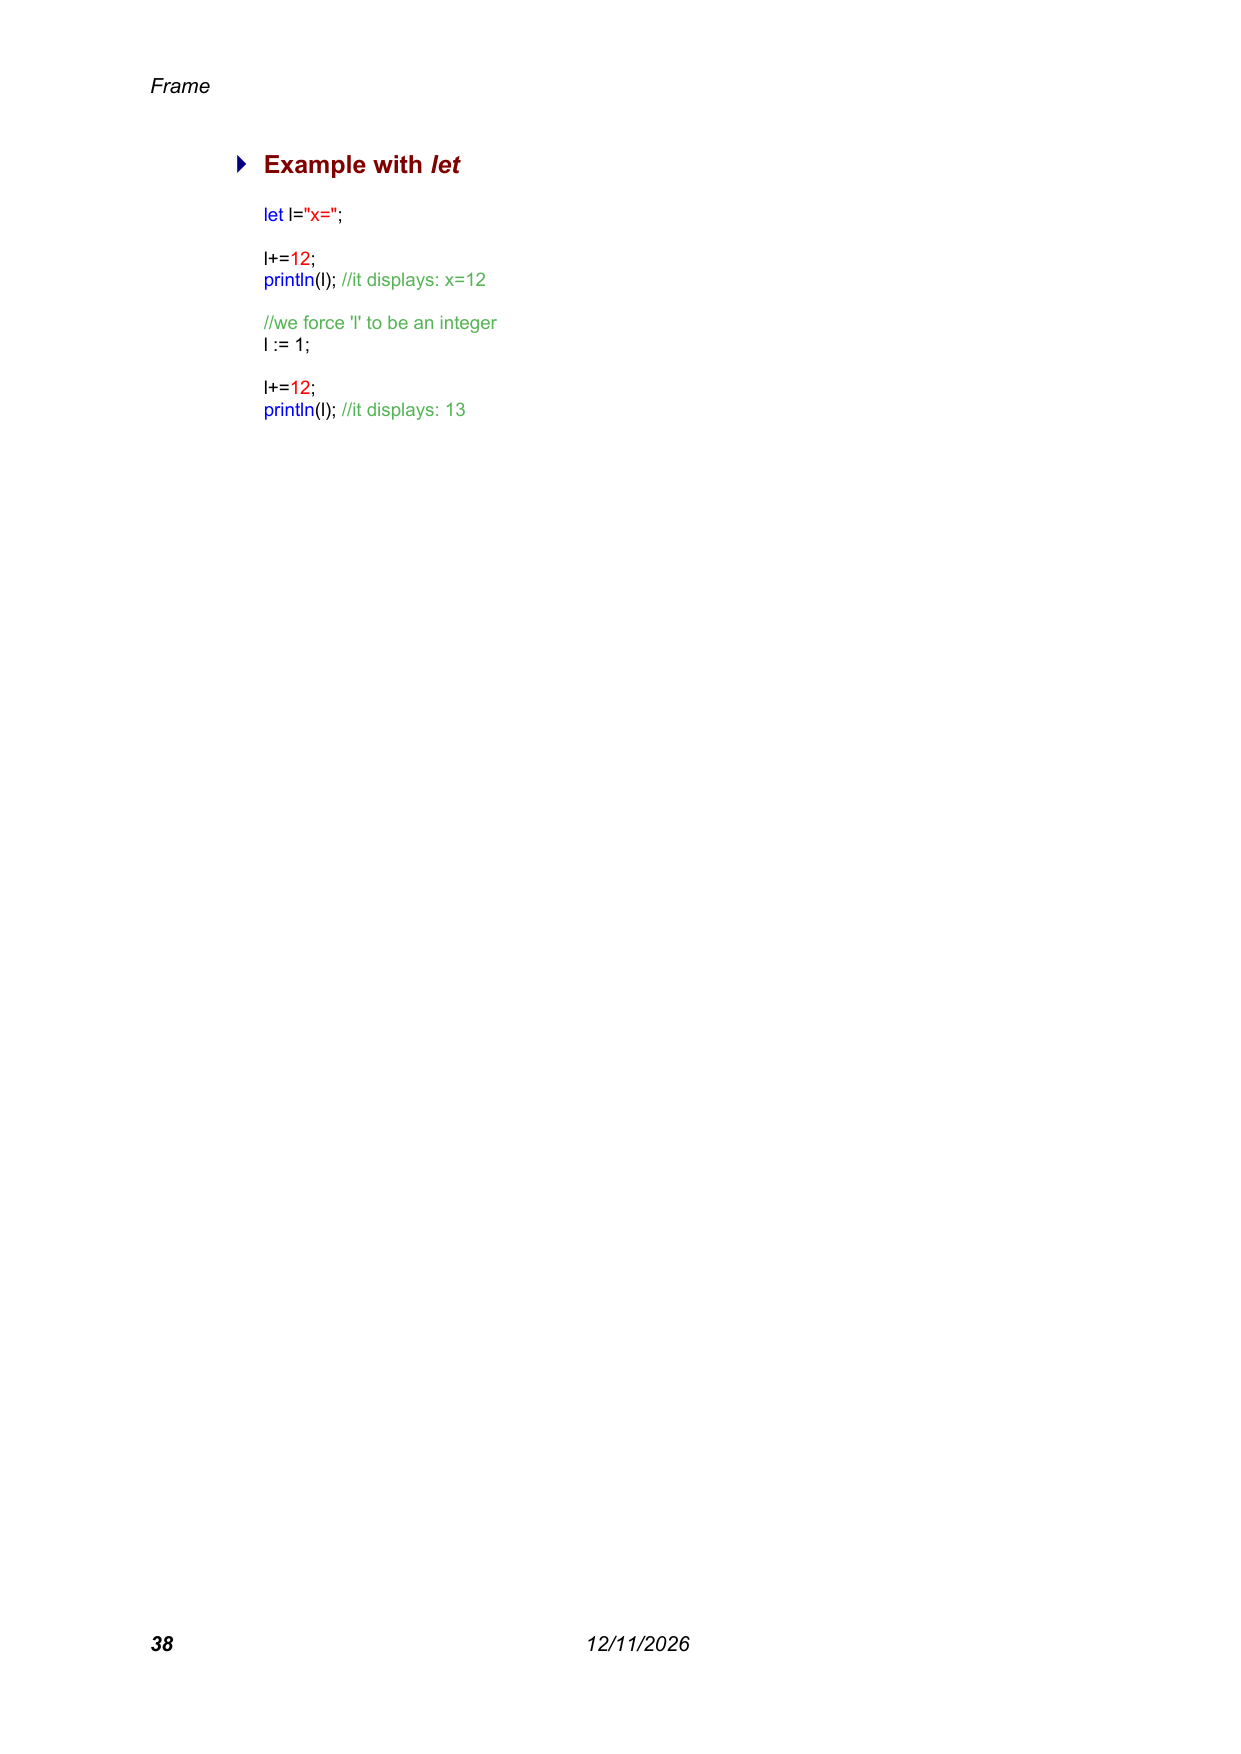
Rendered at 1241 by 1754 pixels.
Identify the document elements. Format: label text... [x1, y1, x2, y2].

text //we force 'l' to be an integer [263, 312, 1090, 334]
text println(l); //it displays: 13 [263, 398, 1090, 420]
text l+=12; [263, 247, 1090, 269]
text let l="x="; [263, 204, 1090, 226]
text l+=12; [263, 377, 1090, 398]
text println(l); //it displays: x=12 [263, 269, 1090, 291]
subtitle Example with let [226, 150, 1090, 179]
text l := 1; [263, 334, 1090, 355]
